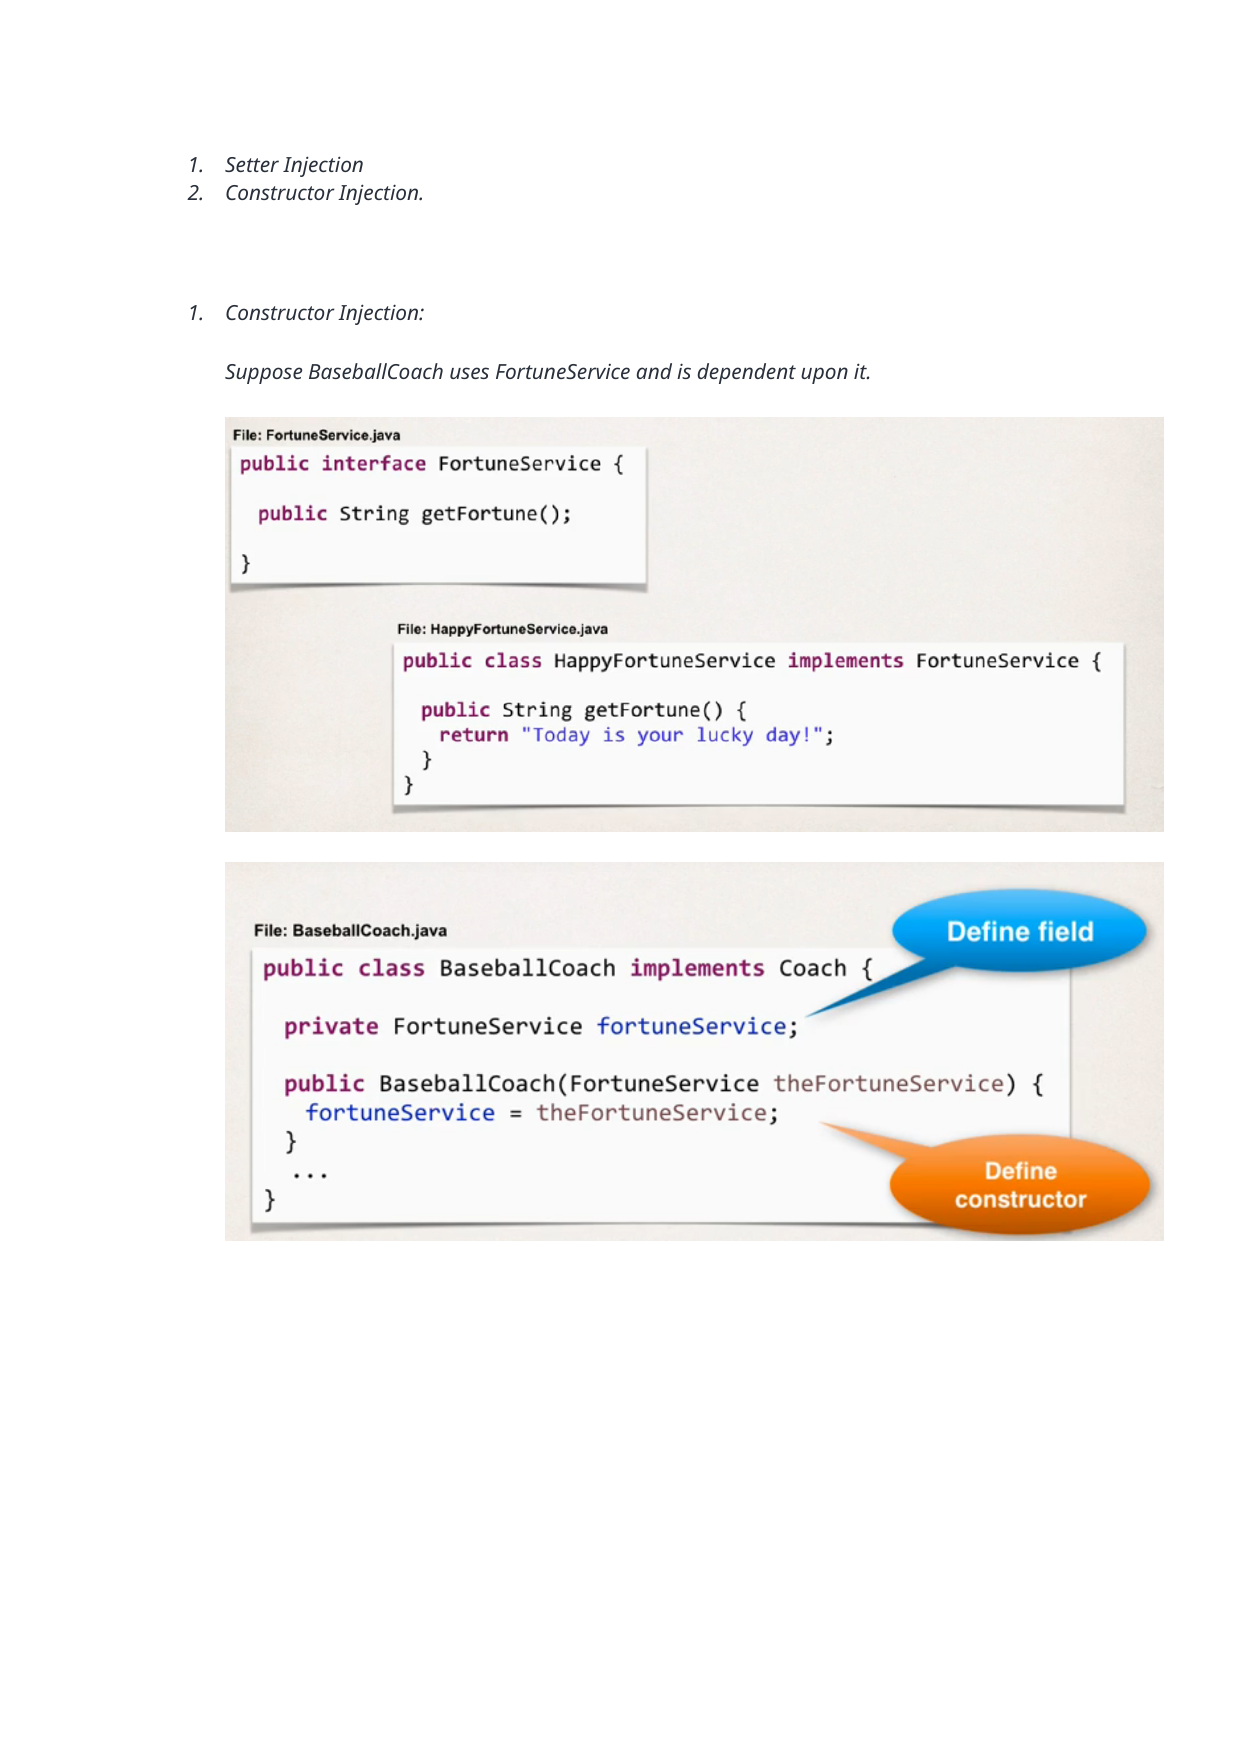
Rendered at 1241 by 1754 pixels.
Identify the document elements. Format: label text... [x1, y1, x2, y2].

text Suppose BaseballCoach uses FortuneService and is dependent upon it. [225, 357, 1090, 386]
picture [225, 862, 1164, 1241]
list Constructor Injection: [187, 298, 1090, 326]
picture [225, 417, 1164, 832]
list Constructor Injection. [187, 178, 1090, 207]
list Setter Injection [187, 150, 1090, 178]
